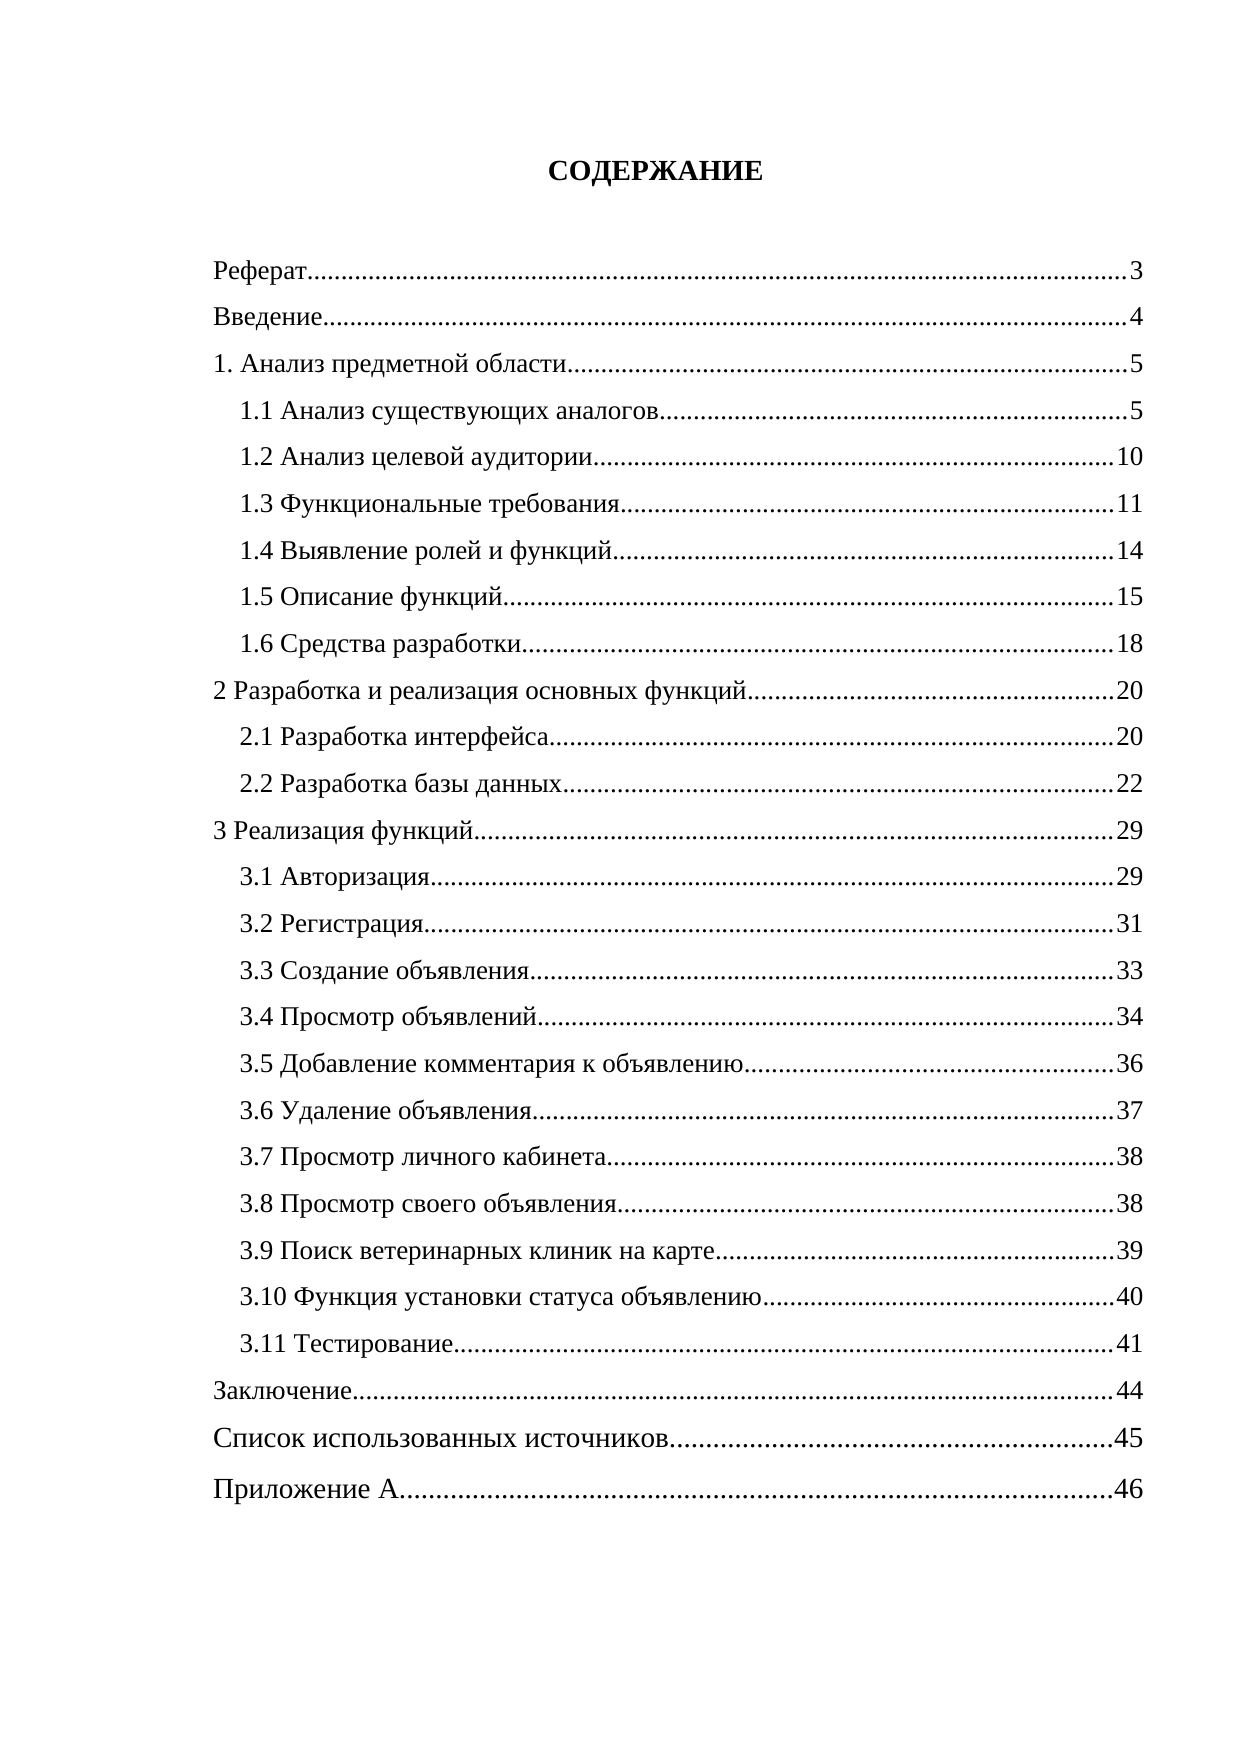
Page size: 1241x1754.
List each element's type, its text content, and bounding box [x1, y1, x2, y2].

table_header Содержание Реферат 3 Введение 4 1. Анализ предметной области 5 1.1 Анализ существующих аналогов 5 1.2 Анализ целевой аудитории 10 1.3 Функциональные требования 11 1.4 Выявление ролей и функций 14 1.5 Описание функций 15 1.6 Средства разработки 18 2 Разработка и реализация основных функций 20 2.1 Разработка интерфейса 20 2.2 Разработка базы данных 22 3 Реализация функций 29 3.1 Авторизация 29 3.2 Регистрация 31 3.3 Создание объявления 33 3.4 Просмотр объявлений 34 3.5 Добавление комментария к объявлению 36 3.6 Удаление объявления 37 3.7 Просмотр личного кабинета 38 3.8 Просмотр своего объявления 38 3.9 Поиск ветеринарных клиник на карте 39 3.10 Функция установки статуса объявлению 40 3.11 Тестирование 41 Заключение 44 Список использованных источников 45 Приложение А 46 [109, 95, 1202, 1494]
